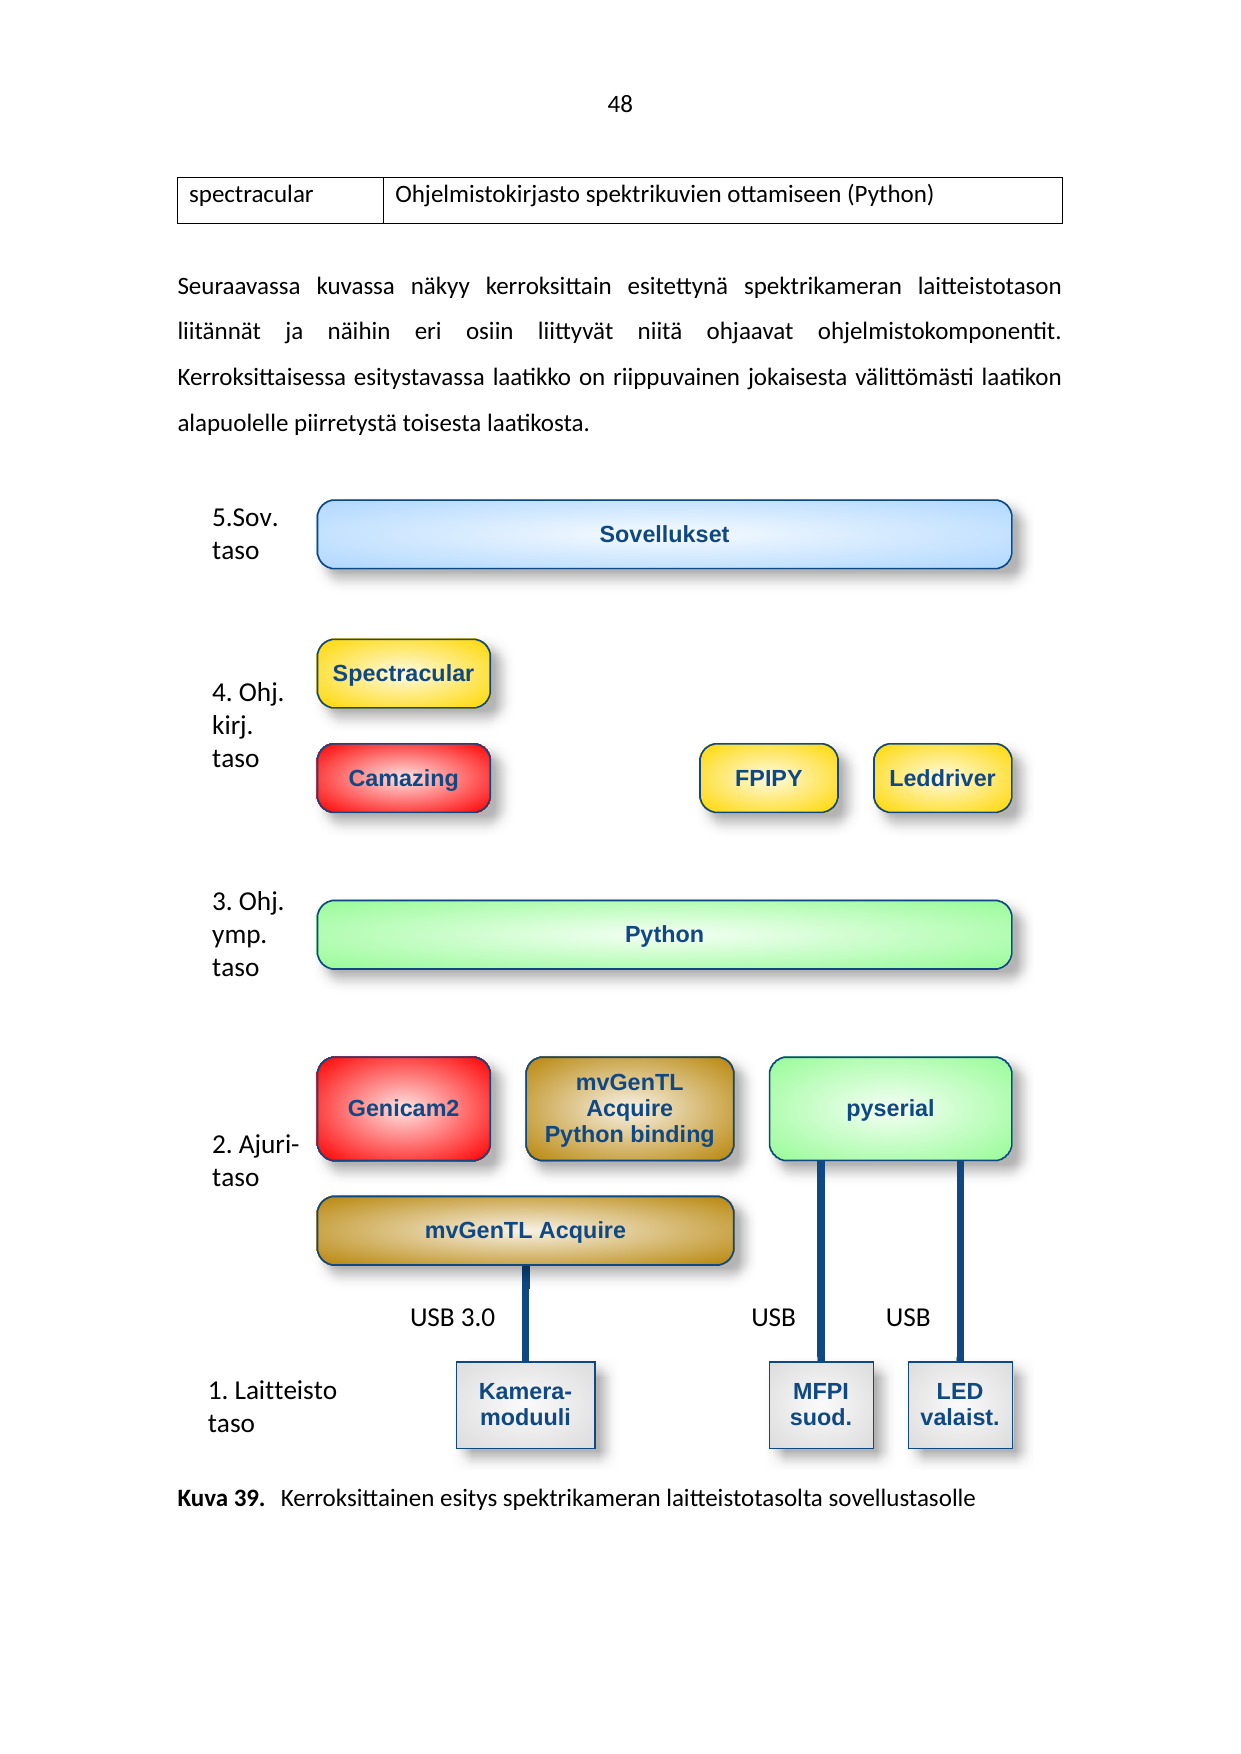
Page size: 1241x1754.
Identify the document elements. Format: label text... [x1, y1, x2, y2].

text Kuva 39. Kerroksittainen esitys spektrikameran laitteistotasolta sovellustasolle [177, 1482, 1063, 1513]
table_cell spectracular [178, 178, 383, 223]
table_cell Ohjelmistokirjasto spektrikuvien ottamiseen (Python) [384, 178, 1062, 223]
text Seuraavassa kuvassa näkyy kerroksittain esitettynä spektrikameran laitteistotason liitännät ja näihin eri osiin liittyvät niitä ohjaavat ohjelmistokomponentit. Kerroksittaisessa esitystavassa laatikko on riippuvainen jokaisesta välittömästi laatikon alapuolelle piirretystä toisesta laatikosta. [177, 270, 1063, 437]
